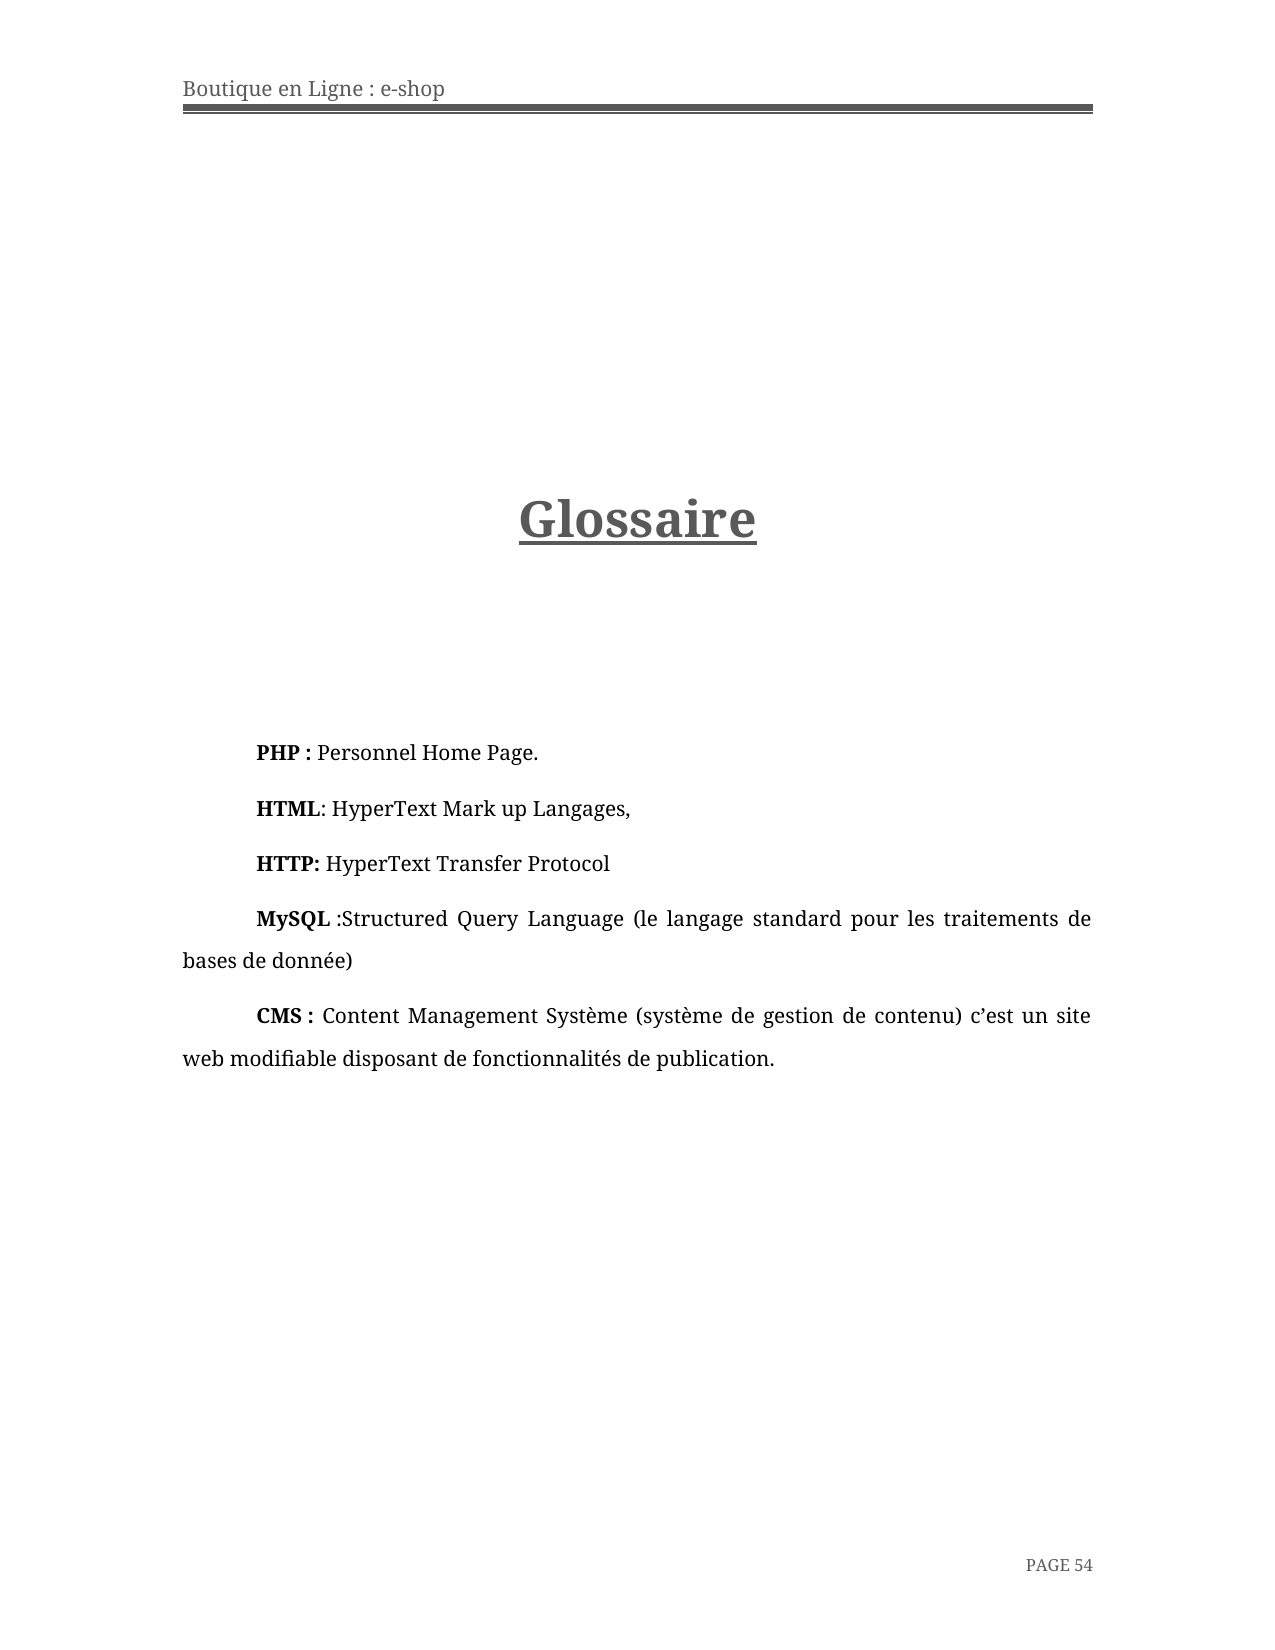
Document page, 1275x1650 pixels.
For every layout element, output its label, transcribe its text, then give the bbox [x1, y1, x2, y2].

text PHP : Personnel Home Page. [182, 738, 1093, 767]
text CMS : Content Management Système (système de gestion de contenu) c’est un site web modifiable disposant de fonctionnalités de publication. [182, 1002, 1093, 1073]
text Glossaire [182, 484, 1093, 552]
text HTTP: HyperText Transfer Protocol [182, 849, 1093, 877]
text MySQL :Structured Query Language (le langage standard pour les traitements de bases de donnée) [182, 904, 1093, 975]
text HTML: HyperText Mark up Langages, [182, 794, 1093, 822]
